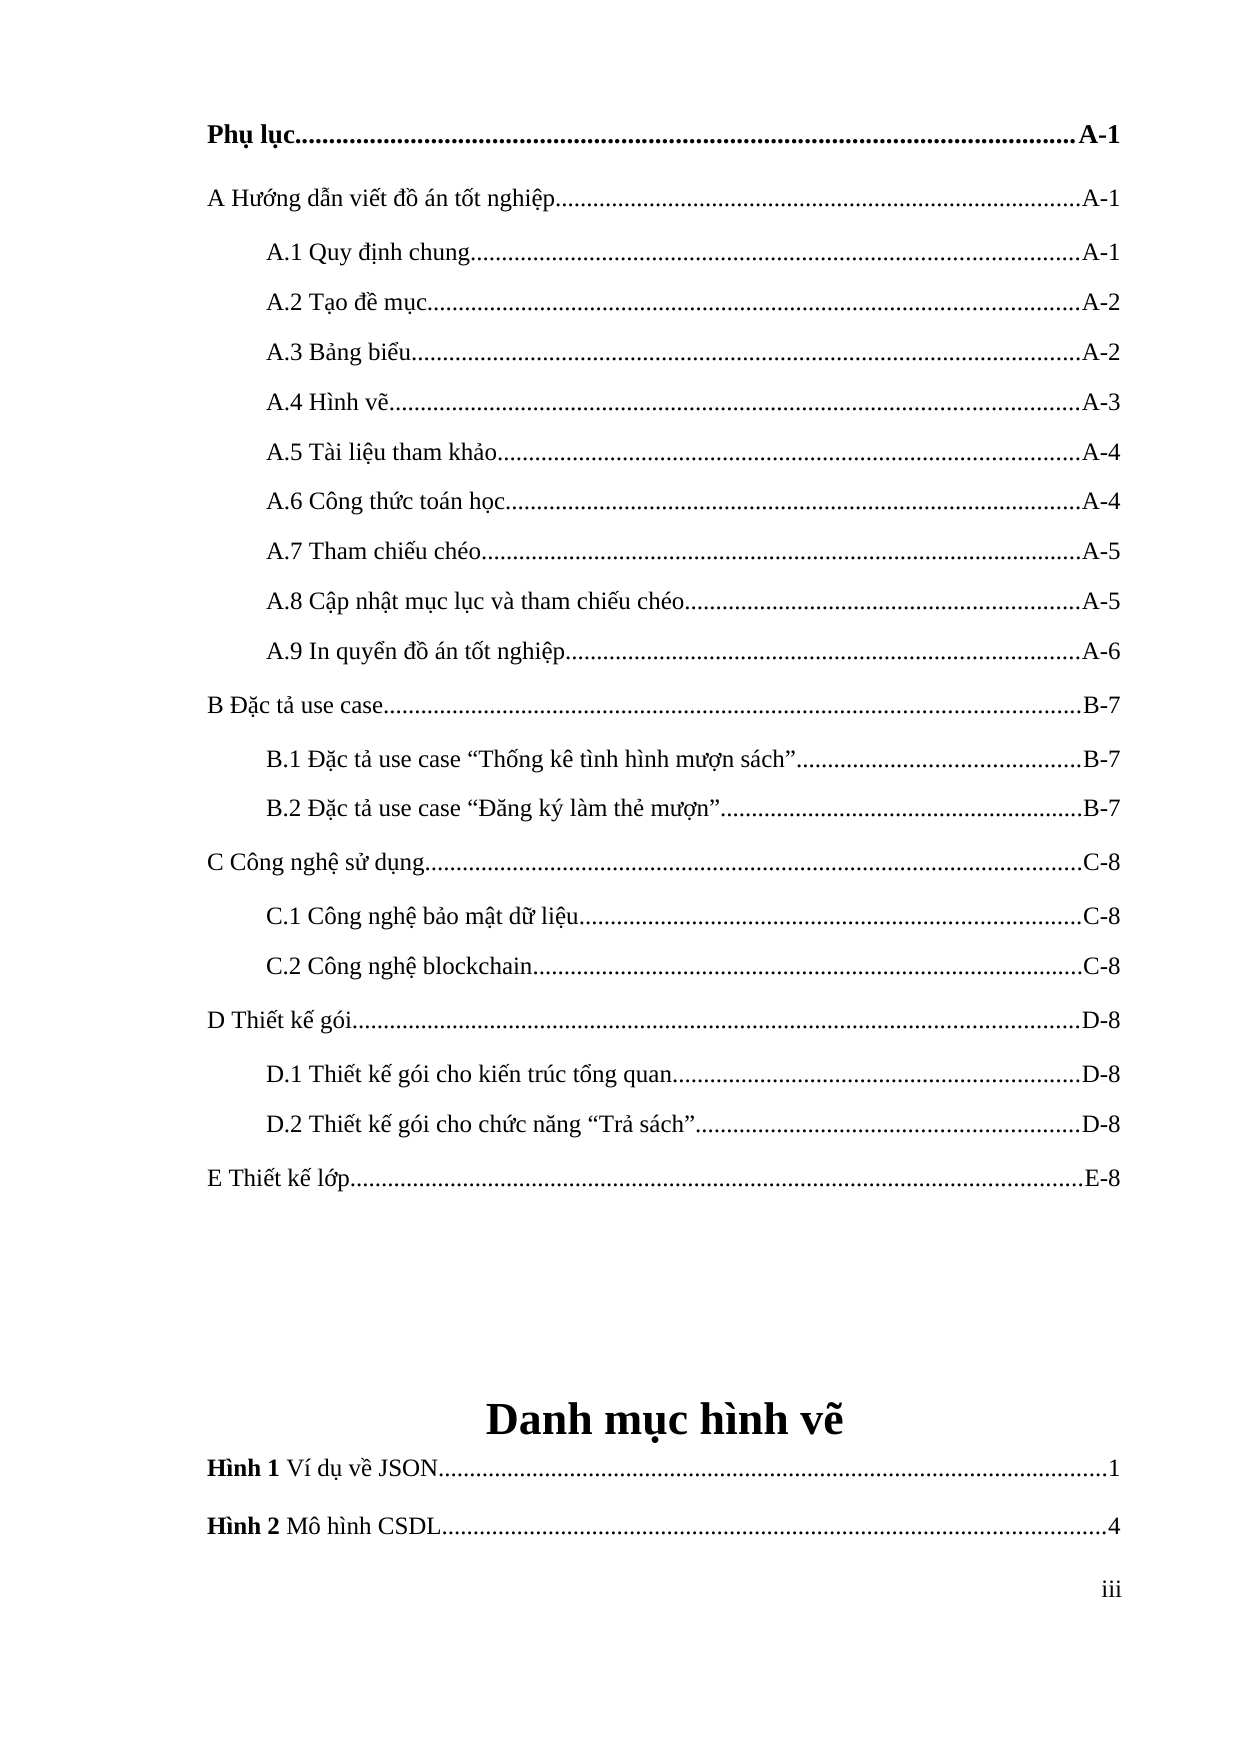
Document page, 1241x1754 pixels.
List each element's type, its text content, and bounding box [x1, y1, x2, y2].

text C.2 Công nghệ blockchain C-8 [266, 951, 1122, 980]
text C.1 Công nghệ bảo mật dữ liệu C-8 [266, 901, 1122, 930]
text A.9 In quyển đồ án tốt nghiệp A-6 [266, 636, 1122, 664]
text A.2 Tạo đề mục A-2 [266, 287, 1122, 316]
text A.1 Quy định chung A-1 [266, 237, 1122, 266]
text Hình 1 Ví dụ về JSON 1 [207, 1279, 1122, 1482]
text C Công nghệ sử dụng C-8 [207, 847, 1122, 876]
text B.2 Đặc tả use case “Đăng ký làm thẻ mượn” B-7 [266, 793, 1122, 822]
text A.3 Bảng biểu A-2 [266, 337, 1122, 366]
text D.1 Thiết kế gói cho kiến trúc tổng quan D-8 [266, 1059, 1122, 1088]
text A.4 Hình vẽ A-3 [266, 387, 1122, 416]
text A.8 Cập nhật mục lục và tham chiếu chéo A-5 [266, 586, 1122, 615]
text A.6 Công thức toán học A-4 [266, 486, 1122, 515]
text Hình 2 Mô hình CSDL 4 [207, 1511, 1122, 1540]
text E Thiết kế lớp E-8 [207, 1163, 1122, 1192]
subtitle Danh mục hình vẽ [485, 1392, 843, 1444]
text A.5 Tài liệu tham khảo A-4 [266, 437, 1122, 465]
text Phụ lục A-1 [207, 118, 1122, 149]
text B Đặc tả use case B-7 [207, 690, 1122, 718]
text A.7 Tham chiếu chéo A-5 [266, 536, 1122, 565]
text D.2 Thiết kế gói cho chức năng “Trả sách” D-8 [266, 1109, 1122, 1138]
text D Thiết kế gói D-8 [207, 1005, 1122, 1034]
text A Hướng dẫn viết đồ án tốt nghiệp A-1 [207, 183, 1122, 212]
text B.1 Đặc tả use case “Thống kê tình hình mượn sách” B-7 [266, 744, 1122, 772]
